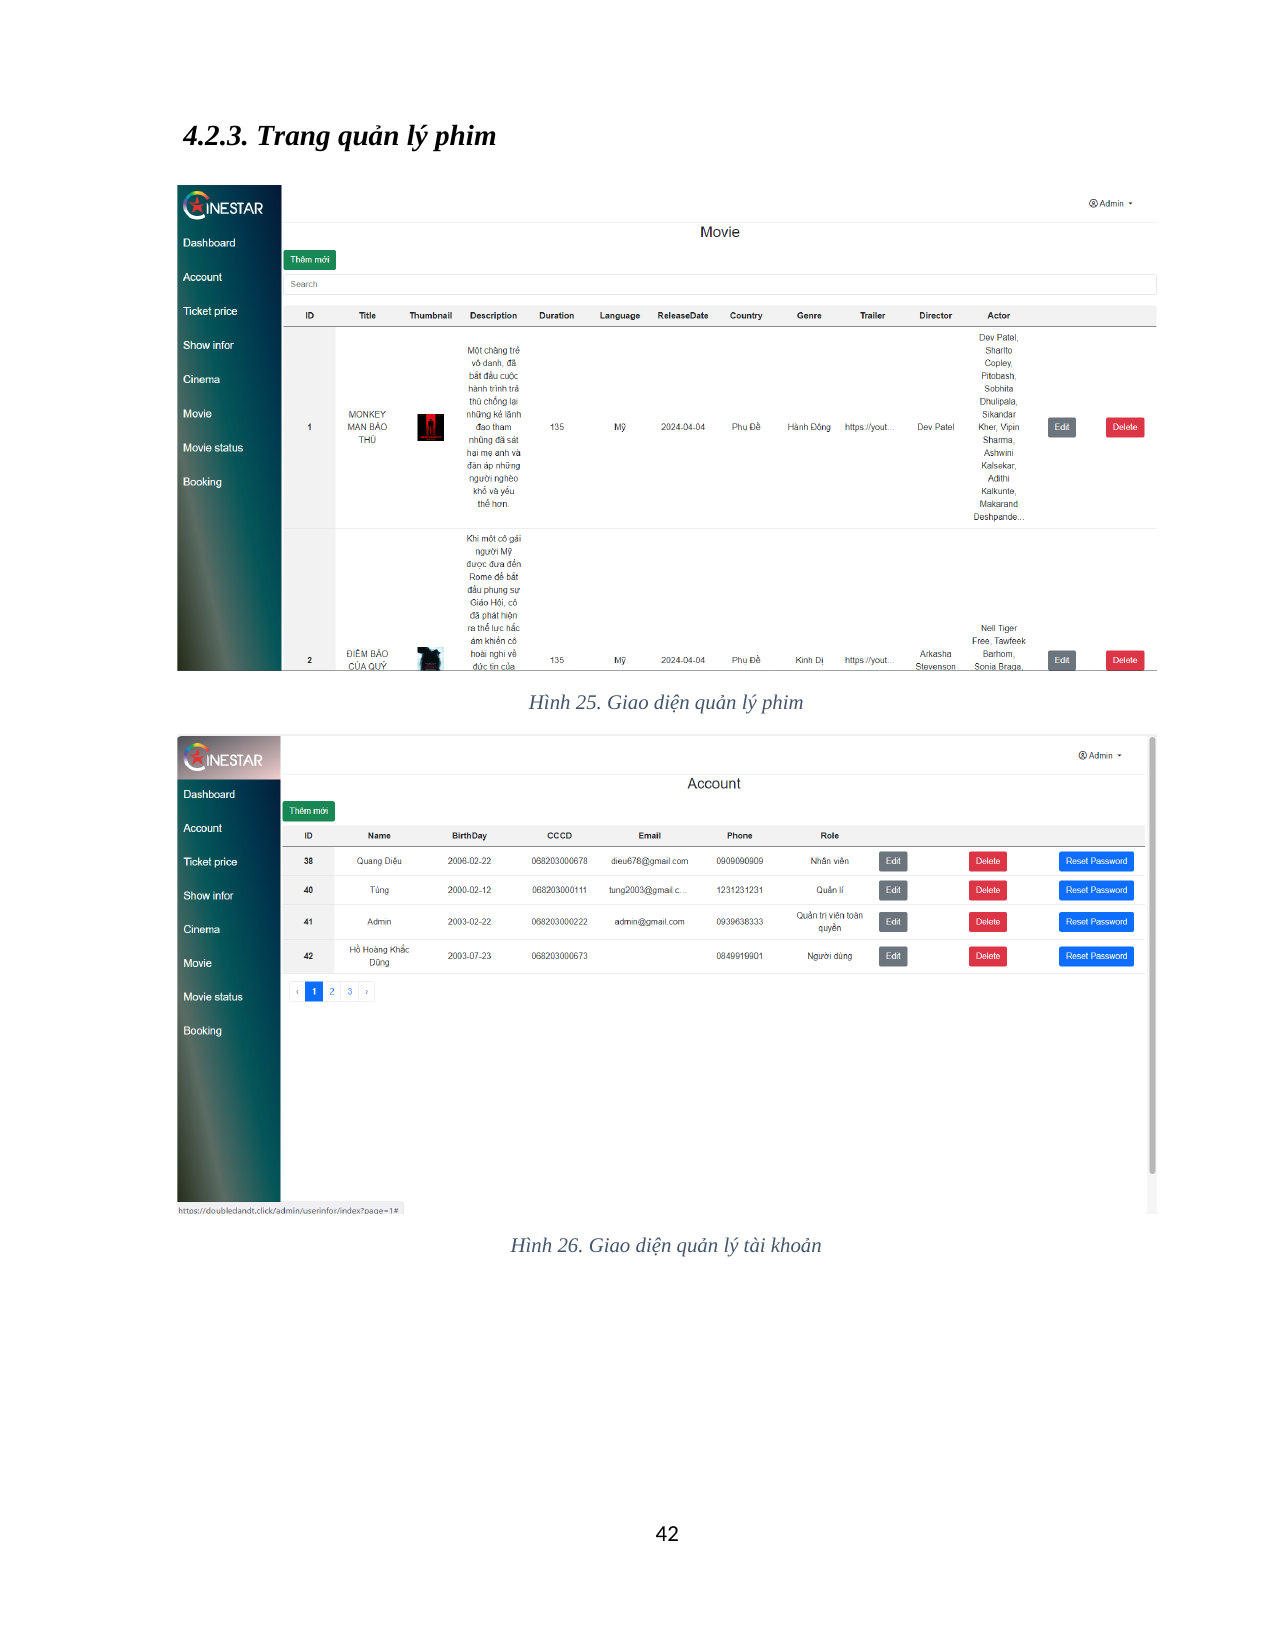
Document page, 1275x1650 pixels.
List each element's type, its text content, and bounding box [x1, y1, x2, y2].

text Trang quản lý phim [183, 118, 1157, 152]
picture [177, 734, 1157, 1214]
picture [216, 203, 228, 213]
text Hình 25. Giao diện quản lý phim [177, 690, 1157, 714]
picture [238, 203, 243, 213]
picture [177, 185, 1157, 671]
text Hình 26. Giao diện quản lý tài khoản [177, 1233, 1157, 1257]
